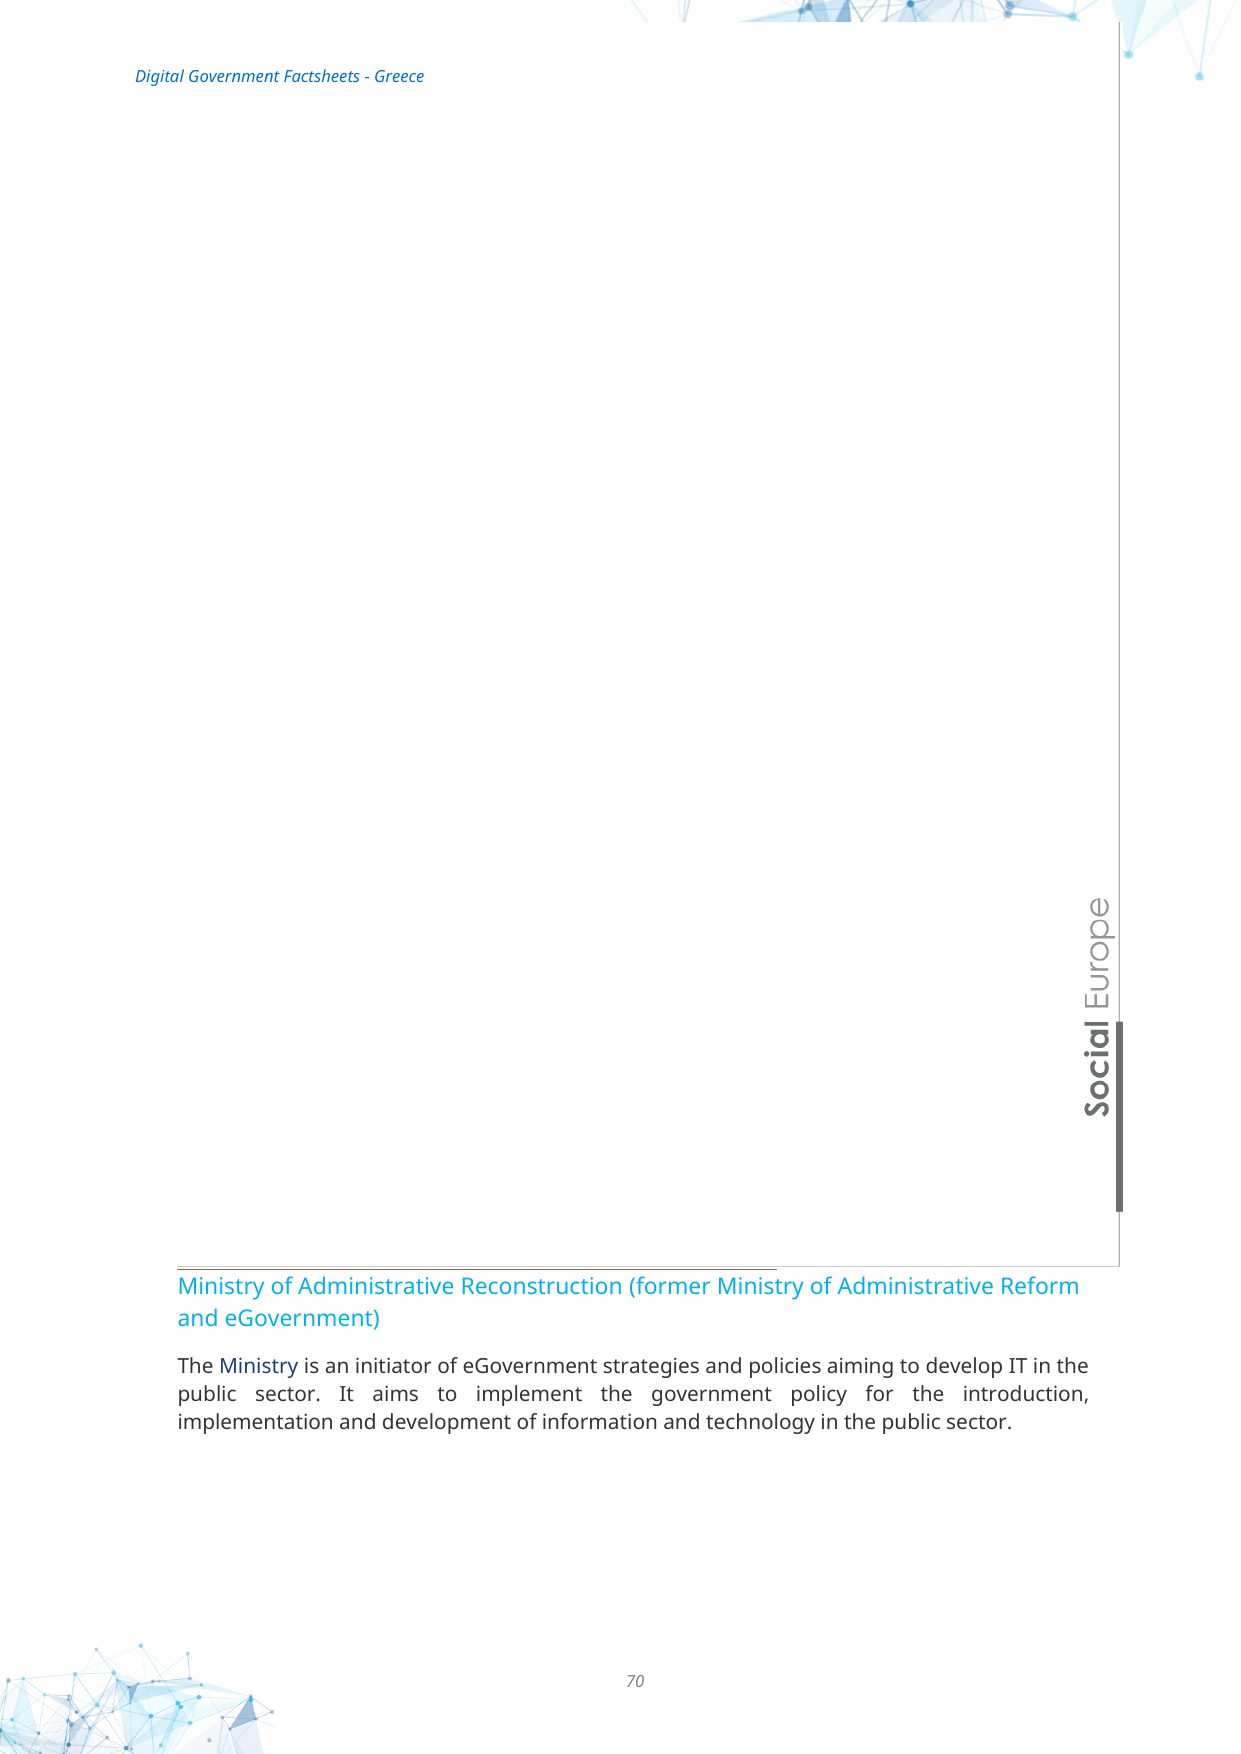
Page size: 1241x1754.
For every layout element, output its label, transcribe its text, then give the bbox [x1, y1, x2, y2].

picture [177, 22, 1123, 1267]
subtitle Ministry of Administrative Reconstruction (former Ministry of Administrative Reform and eGovernment) [177, 1270, 1092, 1333]
text The Ministry is an initiator of eGovernment strategies and policies aiming to develop IT in the public sector. It aims to implement the government policy for the introduction, implementation and development of information and technology in the public sector. [177, 1352, 1090, 1435]
